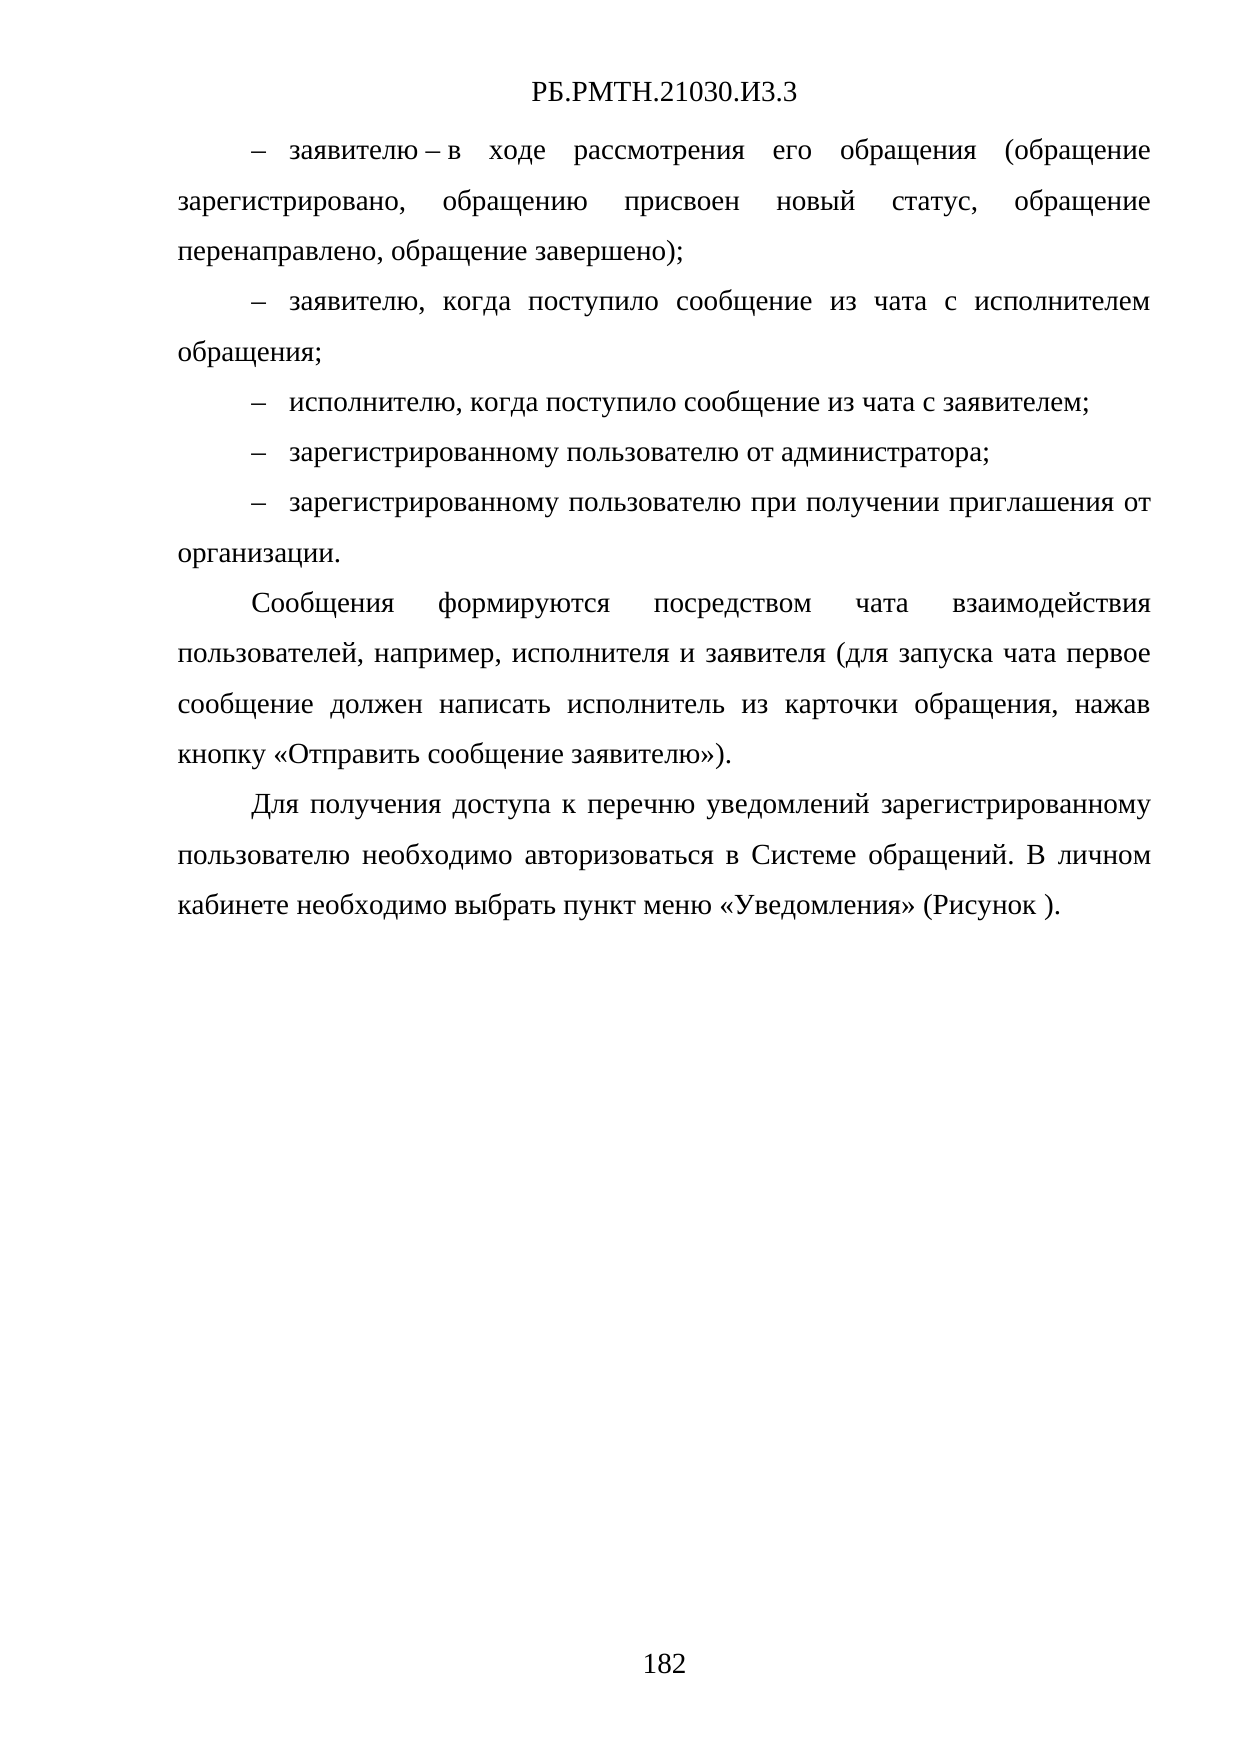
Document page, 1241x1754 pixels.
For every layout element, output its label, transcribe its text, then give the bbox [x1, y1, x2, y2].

list зарегистрированному пользователю при получении приглашения от организации. [177, 484, 1152, 568]
list заявителю, когда поступило сообщение из чата с исполнителем обращения; [177, 283, 1152, 367]
list зарегистрированному пользователю от администратора; [177, 434, 1152, 468]
list исполнителю, когда поступило сообщение из чата с заявителем; [177, 384, 1152, 417]
text Для получения доступа к перечню уведомлений зарегистрированному пользователю необходимо авторизоваться в Системе обращений. В личном кабинете необходимо выбрать пункт меню «Уведомления» (Рисунок 251). [177, 786, 1152, 921]
list заявителю – в ходе рассмотрения его обращения (обращение зарегистрировано, обращению присвоен новый статус, обращение перенаправлено, обращение завершено); [177, 132, 1152, 267]
text Сообщения формируются посредством чата взаимодействия пользователей, например, исполнителя и заявителя (для запуска чата первое сообщение должен написать исполнитель из карточки обращения, нажав кнопку «Отправить сообщение заявителю»). [177, 585, 1152, 770]
